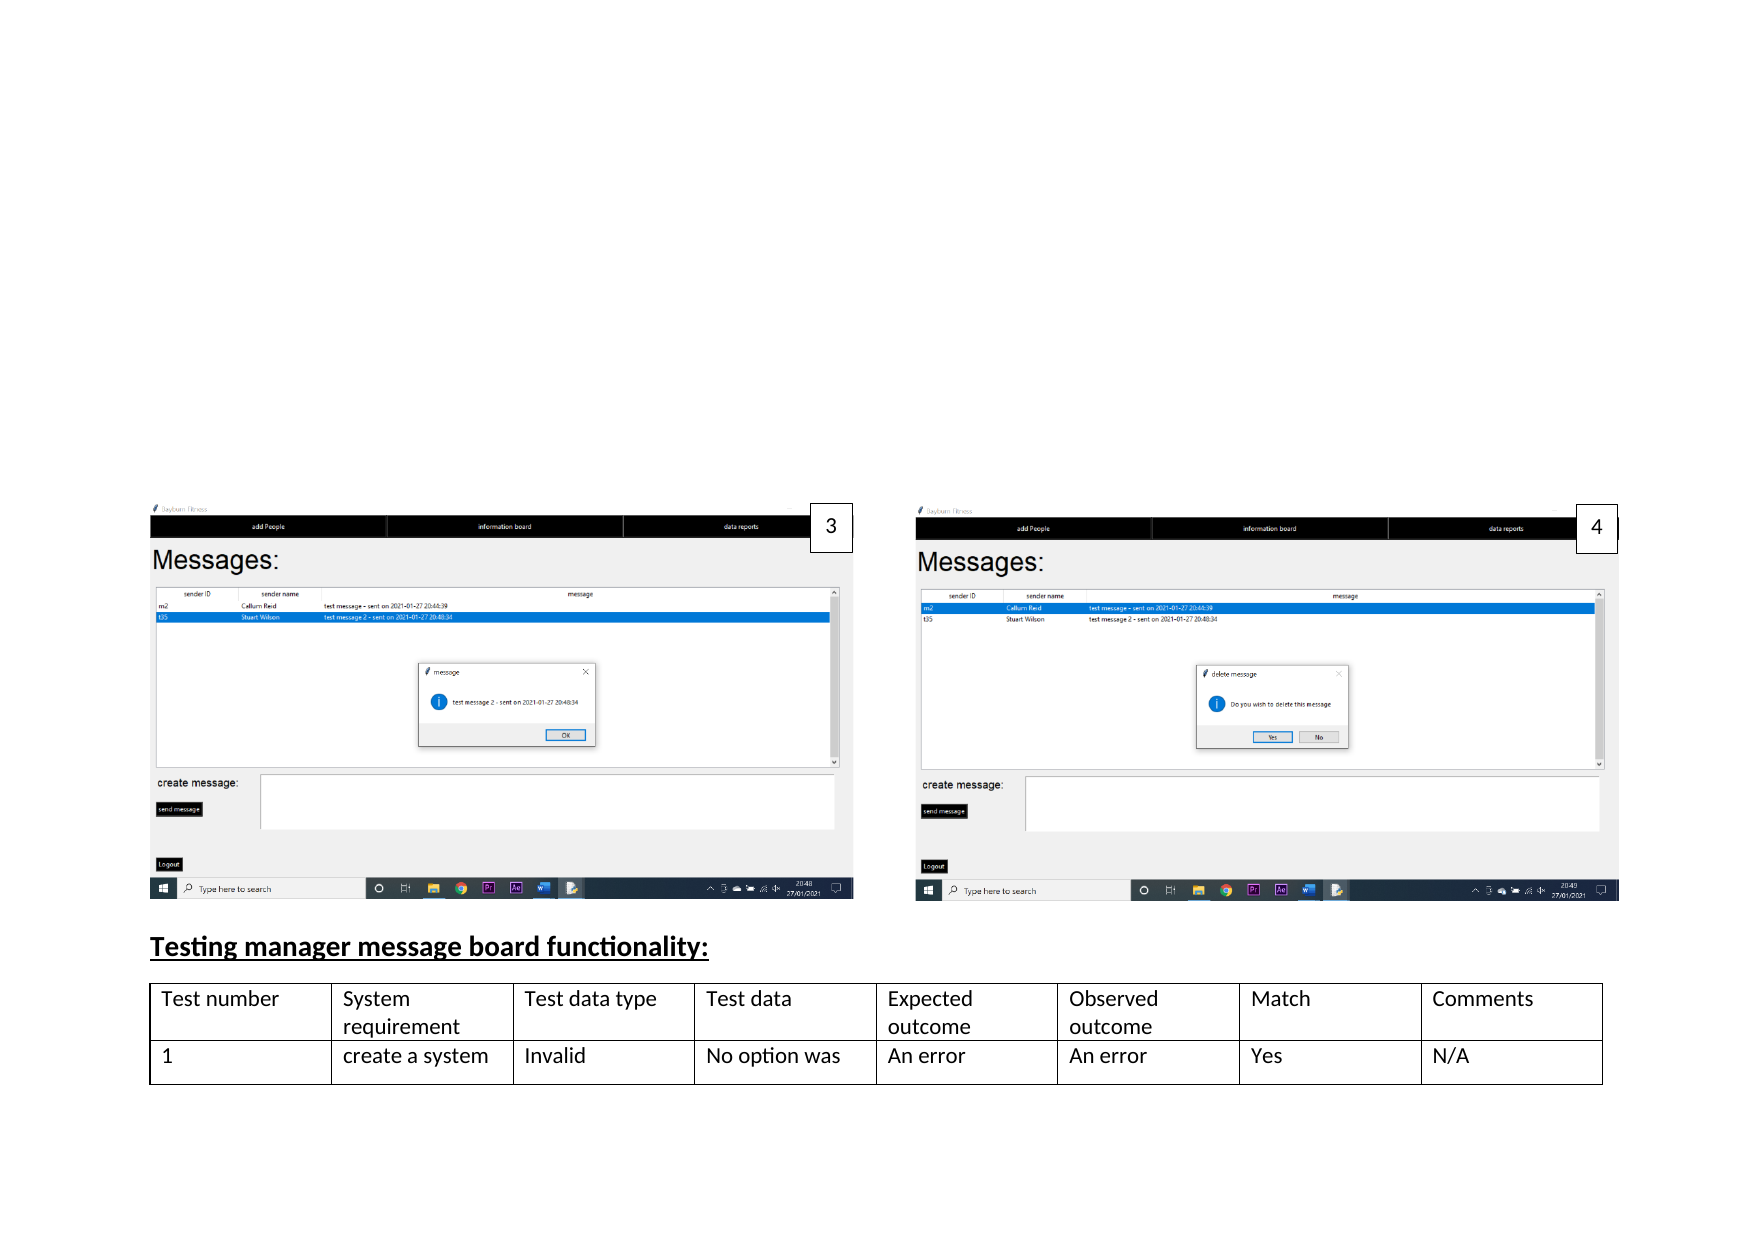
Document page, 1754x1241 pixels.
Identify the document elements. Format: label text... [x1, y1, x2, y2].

picture [150, 502, 854, 899]
table_header Match [1240, 984, 1421, 1040]
picture [915, 504, 1619, 901]
table_cell 1 [151, 1041, 331, 1084]
table_header Test data [695, 984, 876, 1040]
table_header Expected outcome [877, 984, 1057, 1040]
table_header System requirement [332, 984, 513, 1040]
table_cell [332, 1041, 513, 1084]
text Testing manager message board functionality: [150, 928, 1604, 964]
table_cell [695, 1041, 876, 1084]
table_header Test data type [514, 984, 694, 1040]
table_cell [877, 1041, 1057, 1084]
table_header Comments [1422, 984, 1602, 1040]
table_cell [1058, 1041, 1239, 1084]
table_header Observed outcome [1058, 984, 1239, 1040]
table_header Test number [151, 984, 331, 1040]
table_cell Invalid [514, 1041, 694, 1084]
table_cell N/A [1422, 1041, 1602, 1084]
table_cell Yes [1240, 1041, 1421, 1084]
